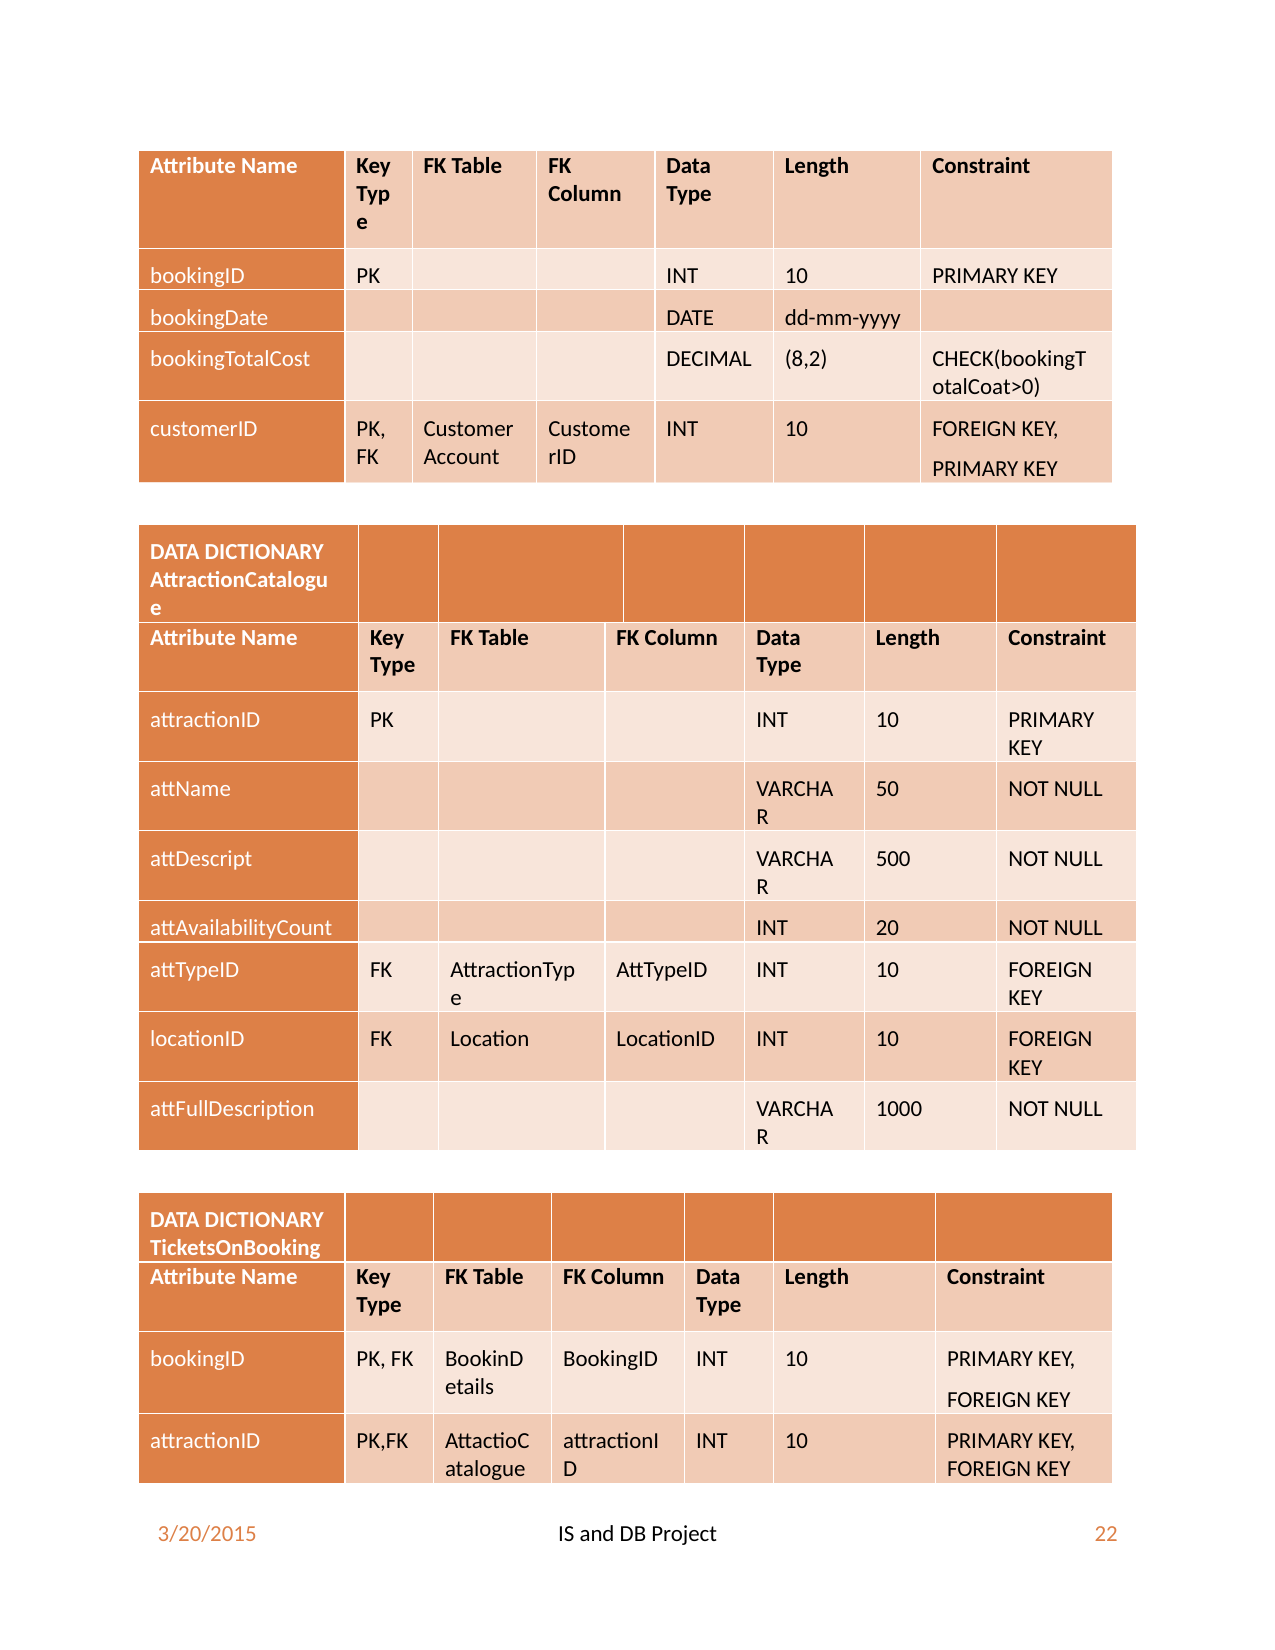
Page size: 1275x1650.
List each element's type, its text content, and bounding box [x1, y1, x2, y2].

table_cell 10 [774, 249, 920, 289]
table_cell Constraint [921, 151, 1112, 248]
table_cell [359, 831, 438, 900]
table_cell AttTypeID [606, 943, 744, 1011]
table_header [434, 1193, 551, 1261]
table_cell 10 [774, 401, 920, 482]
table_cell DATE [656, 290, 773, 331]
table_cell Constraint [936, 1263, 1112, 1331]
table_cell NOT NULL [997, 762, 1136, 830]
table_cell [606, 762, 744, 830]
table_cell 10 [774, 1332, 935, 1413]
table_cell attAvailabilityCount [139, 901, 358, 941]
table_cell [606, 901, 744, 941]
table_cell FK [359, 943, 438, 1011]
table_cell INT [685, 1332, 773, 1413]
table_cell (8,2) [774, 332, 920, 400]
table_cell Constraint [997, 623, 1136, 691]
table_cell [537, 290, 654, 331]
table_cell [439, 692, 604, 761]
table_cell DECIMAL [656, 332, 773, 400]
table_cell [413, 290, 536, 331]
table_cell dd-mm-yyyy [774, 290, 920, 331]
table_header [774, 1193, 935, 1261]
table_header [685, 1193, 773, 1261]
table_cell FOREIGN KEY [997, 943, 1136, 1011]
table_cell INT [745, 901, 864, 941]
table_cell [921, 290, 1112, 331]
table_cell [359, 901, 438, 941]
table_cell [537, 332, 654, 400]
table_cell INT [685, 1414, 773, 1483]
table_header [359, 525, 438, 622]
table_header [346, 1193, 433, 1261]
table_cell 10 [774, 1414, 935, 1483]
table_cell 10 [865, 943, 996, 1011]
table_cell CustomerAccount [413, 401, 536, 482]
table_cell [413, 249, 536, 289]
table_cell FK Table [413, 151, 536, 248]
table_cell PRIMARY KEY, FOREIGN KEY [936, 1414, 1112, 1483]
table_cell FK Column [552, 1263, 684, 1331]
table_cell Length [774, 1263, 935, 1331]
table_cell PRIMARY KEY, FOREIGN KEY [936, 1332, 1112, 1413]
table_cell FK Column [606, 623, 744, 691]
table_cell [346, 290, 412, 331]
table_cell FK Table [439, 623, 604, 691]
table_header DATA DICTIONARY TicketsOnBooking [139, 1193, 344, 1261]
table_cell VARCHAR [745, 1082, 864, 1150]
table_cell BookinDetails [434, 1332, 551, 1413]
table_cell 10 [865, 692, 996, 761]
table_cell locationID [139, 1012, 358, 1081]
table_cell attName [139, 762, 358, 830]
table_cell Location [439, 1012, 604, 1081]
table_cell bookingID [139, 1332, 344, 1413]
table_cell [606, 692, 744, 761]
table_cell FK Table [434, 1263, 551, 1331]
table_cell [439, 901, 604, 941]
table_cell attractionID [139, 692, 358, 761]
table_cell 20 [865, 901, 996, 941]
table_header [624, 525, 744, 622]
table_cell [439, 1082, 604, 1150]
table_cell AttactioCatalogue [434, 1414, 551, 1483]
table_cell FOREIGN KEY, PRIMARY KEY [921, 401, 1112, 482]
table_cell INT [745, 1012, 864, 1081]
table_cell Length [865, 623, 996, 691]
table_cell [606, 831, 744, 900]
table_header DATA DICTIONARY AttractionCatalogue [139, 525, 358, 622]
table_cell 1000 [865, 1082, 996, 1150]
table_cell PK [346, 249, 412, 289]
table_cell attractionID [552, 1414, 684, 1483]
table_cell [439, 762, 604, 830]
table_cell attTypeID [139, 943, 358, 1011]
table_cell CHECK(bookingTotalCoat>0) [921, 332, 1112, 400]
table_cell NOT NULL [997, 831, 1136, 900]
table_cell [359, 1082, 438, 1150]
table_header [997, 525, 1136, 622]
table_cell INT [745, 692, 864, 761]
table_cell BookingID [552, 1332, 684, 1413]
table_cell Data Type [745, 623, 864, 691]
table_cell customerID [139, 401, 344, 482]
table_cell INT [656, 401, 773, 482]
table_cell Key Type [359, 623, 438, 691]
table_cell Attribute Name [139, 151, 344, 248]
table_header [745, 525, 864, 622]
table_cell Data Type [656, 151, 773, 248]
table_cell PK, FK [346, 1332, 433, 1413]
table_header [439, 525, 623, 622]
table_cell [537, 249, 654, 289]
table_cell [413, 332, 536, 400]
table_cell 50 [865, 762, 996, 830]
table_cell PK,FK [346, 401, 412, 482]
table_cell AttractionType [439, 943, 604, 1011]
table_cell 10 [865, 1012, 996, 1081]
table_cell attFullDescription [139, 1082, 358, 1150]
table_cell INT [745, 943, 864, 1011]
table_header [552, 1193, 684, 1261]
table_cell INT [656, 249, 773, 289]
table_cell FK [359, 1012, 438, 1081]
table_cell Length [774, 151, 920, 248]
table_cell FOREIGN KEY [997, 1012, 1136, 1081]
table_cell Key Type [346, 151, 412, 248]
table_cell 500 [865, 831, 996, 900]
table_cell bookingID [139, 249, 344, 289]
table_cell [439, 831, 604, 900]
table_cell NOT NULL [997, 1082, 1136, 1150]
table_header [865, 525, 996, 622]
table_cell attractionID [139, 1414, 344, 1483]
table_cell VARCHAR [745, 831, 864, 900]
table_cell PRIMARY KEY [997, 692, 1136, 761]
table_cell VARCHAR [745, 762, 864, 830]
table_cell [346, 332, 412, 400]
table_cell CustomerID [537, 401, 654, 482]
table_cell PK,FK [346, 1414, 433, 1483]
table_cell Data Type [685, 1263, 773, 1331]
table_cell PK [359, 692, 438, 761]
table_cell bookingTotalCost [139, 332, 344, 400]
table_header [936, 1193, 1112, 1261]
table_cell FK Column [537, 151, 654, 248]
table_cell LocationID [606, 1012, 744, 1081]
table_cell [606, 1082, 744, 1150]
table_cell NOT NULL [997, 901, 1136, 941]
table_cell PRIMARY KEY [921, 249, 1112, 289]
table_cell [359, 762, 438, 830]
table_cell Attribute Name [139, 1263, 344, 1331]
table_cell attDescript [139, 831, 358, 900]
table_cell bookingDate [139, 290, 344, 331]
table_cell Key Type [346, 1263, 433, 1331]
table_cell Attribute Name [139, 623, 358, 691]
